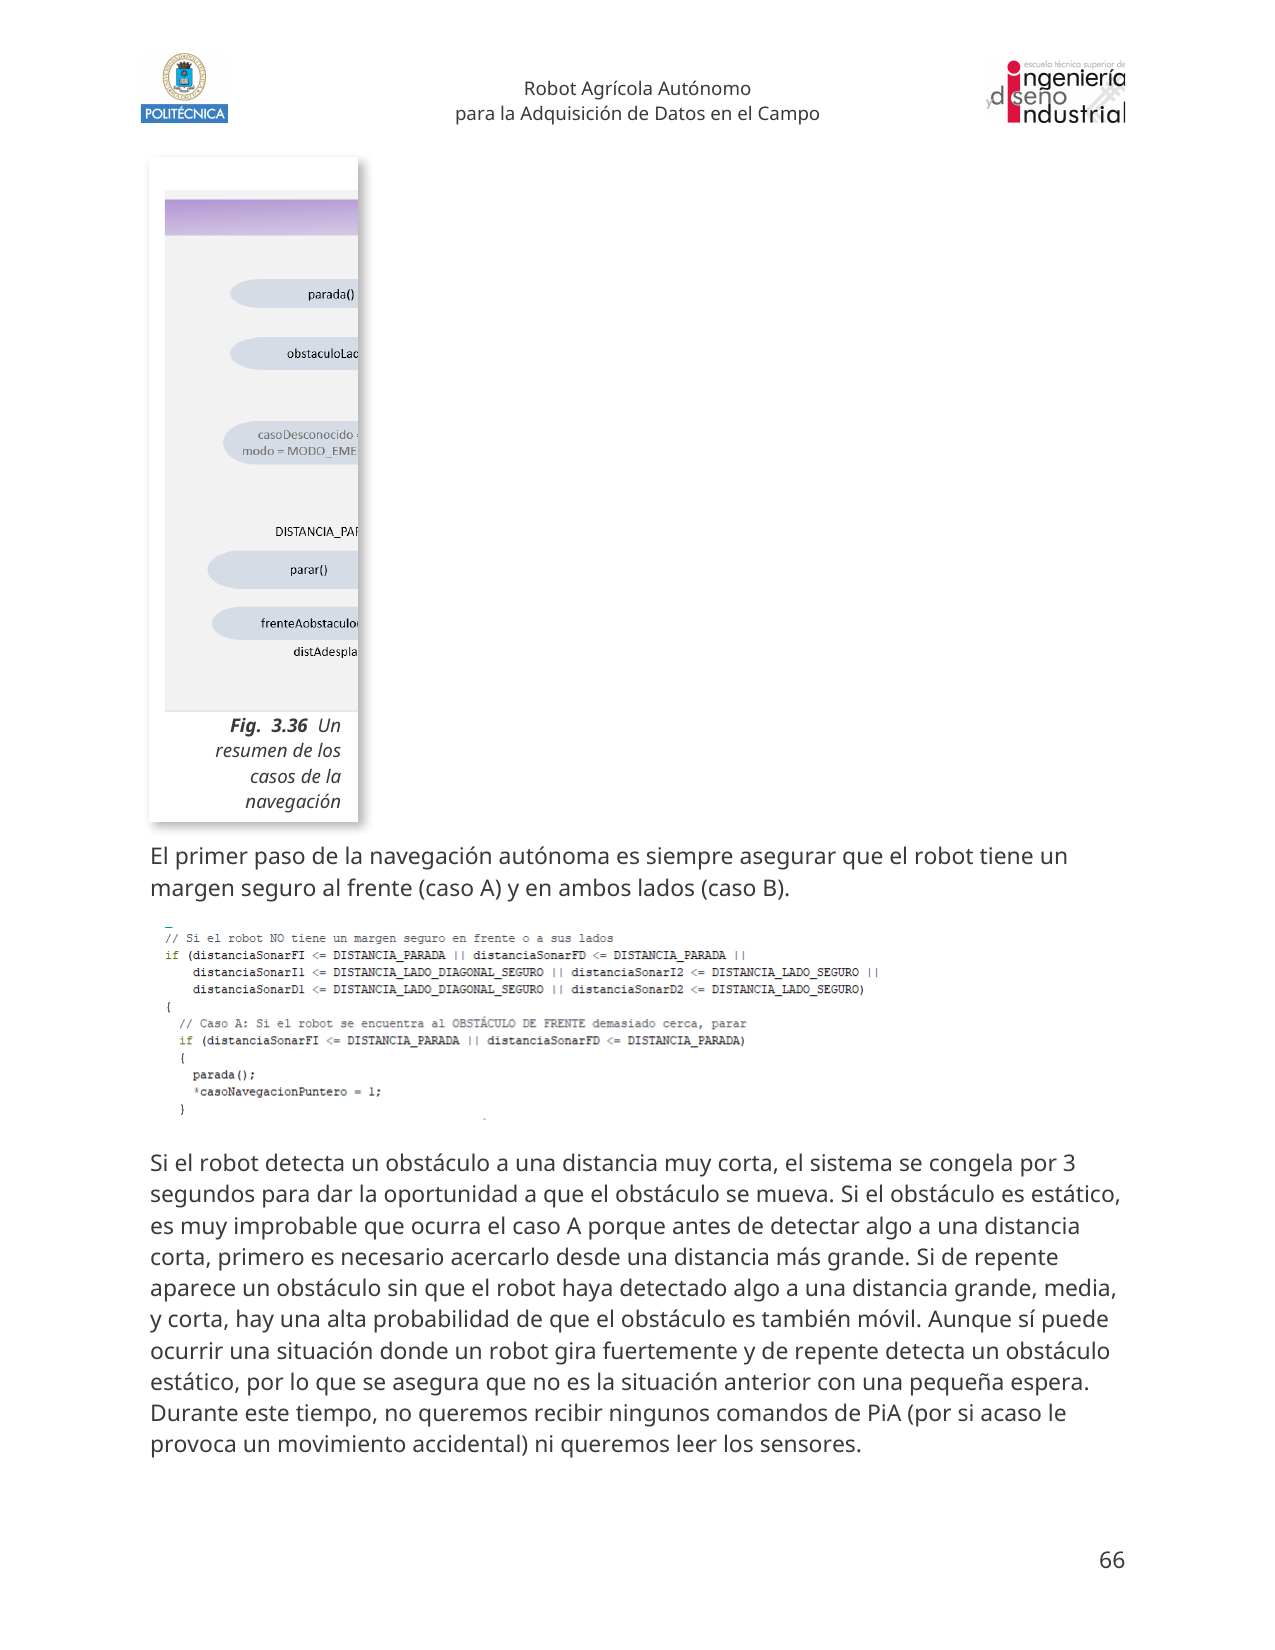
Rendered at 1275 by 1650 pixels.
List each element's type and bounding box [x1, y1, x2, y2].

picture [140, 53, 228, 123]
picture [150, 927, 937, 1120]
picture [986, 60, 1125, 123]
picture [164, 190, 358, 712]
